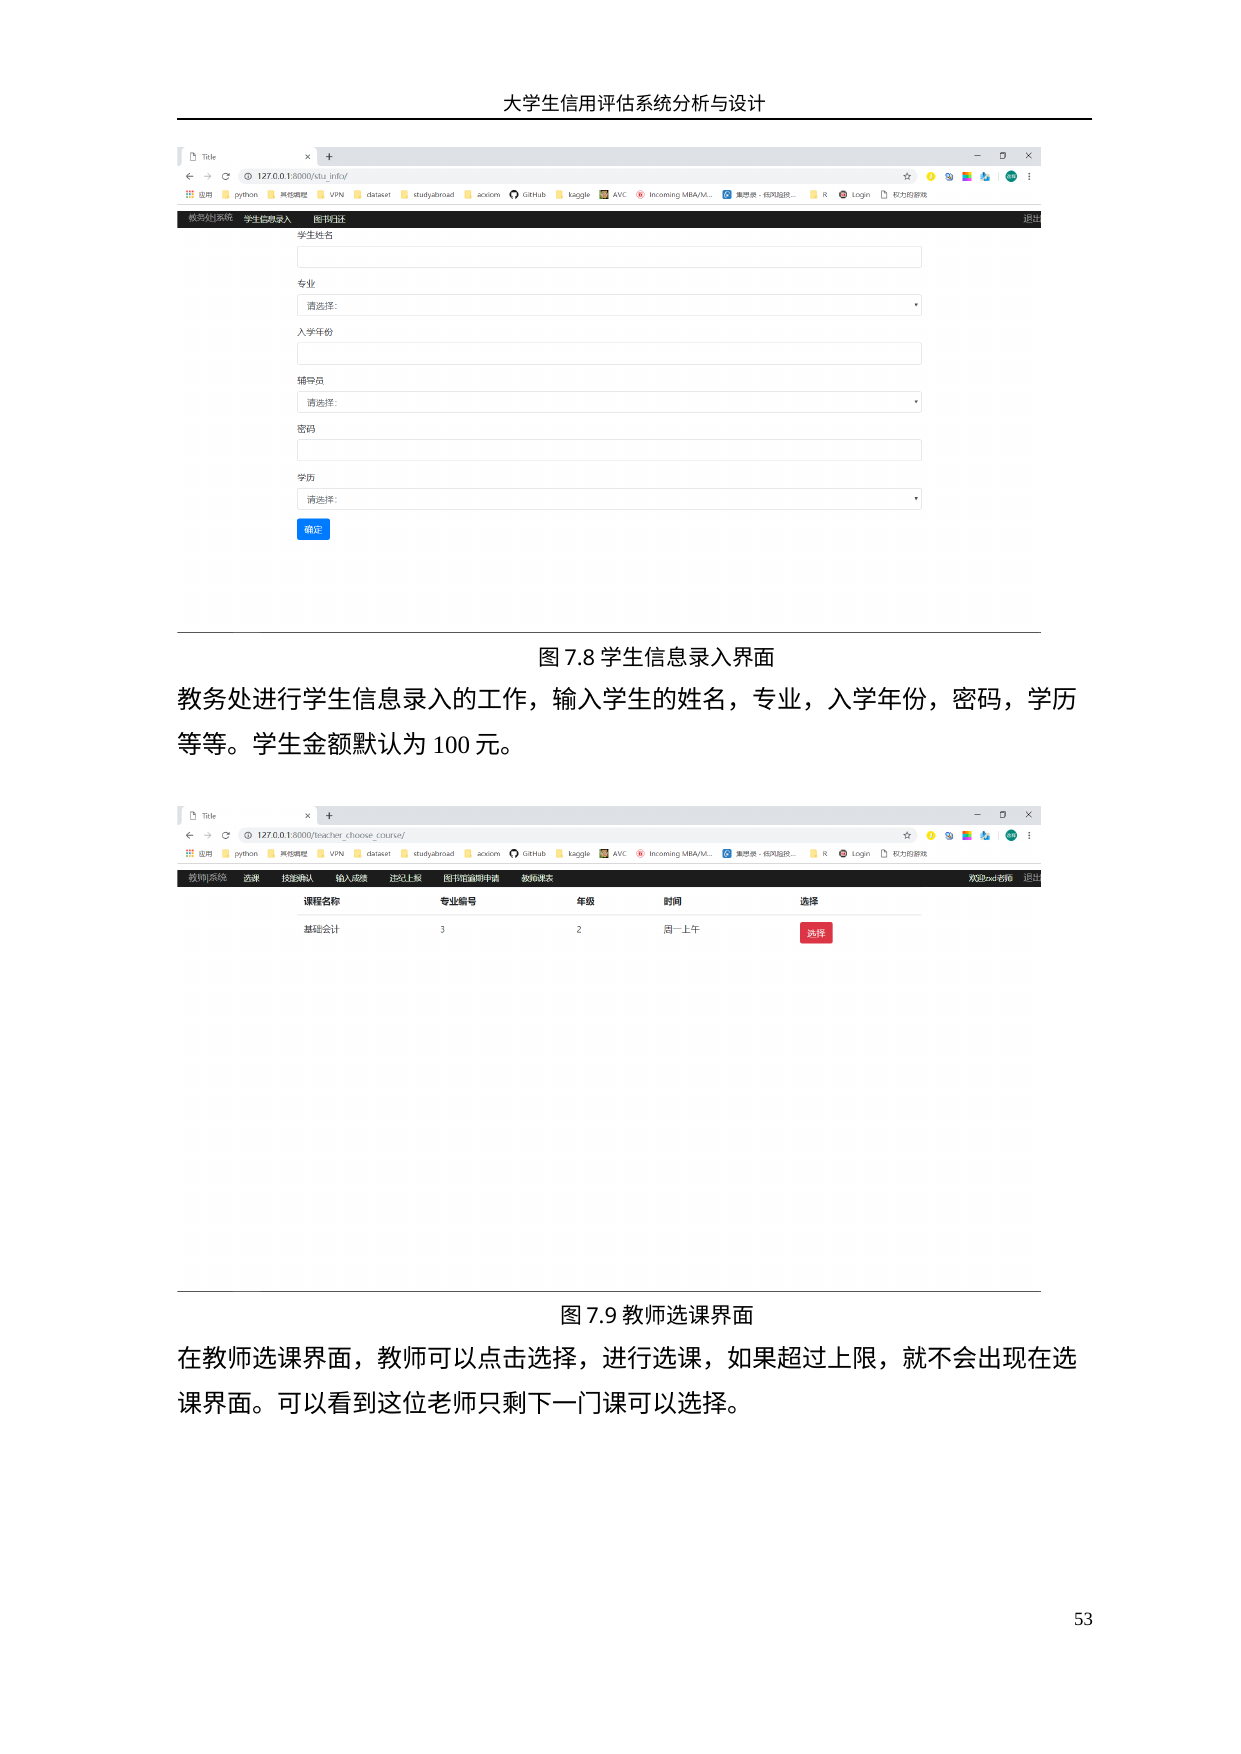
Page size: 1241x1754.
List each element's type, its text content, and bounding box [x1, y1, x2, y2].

text 图7.8 学生信息录入界面 [177, 640, 1092, 672]
text 教务处进行学生信息录入的工作，输入学生的姓名，专业，入学年份，密码，学历等等。学生金额默认为100元。 [177, 679, 1092, 761]
picture [177, 147, 1041, 633]
picture [177, 806, 1041, 1292]
text 在教师选课界面，教师可以点击选择，进行选课，如果超过上限，就不会出现在选课界面。可以看到这位老师只剩下一门课可以选择。 [177, 1338, 1092, 1419]
text 图7.9 教师选课界面 [177, 1298, 1092, 1330]
